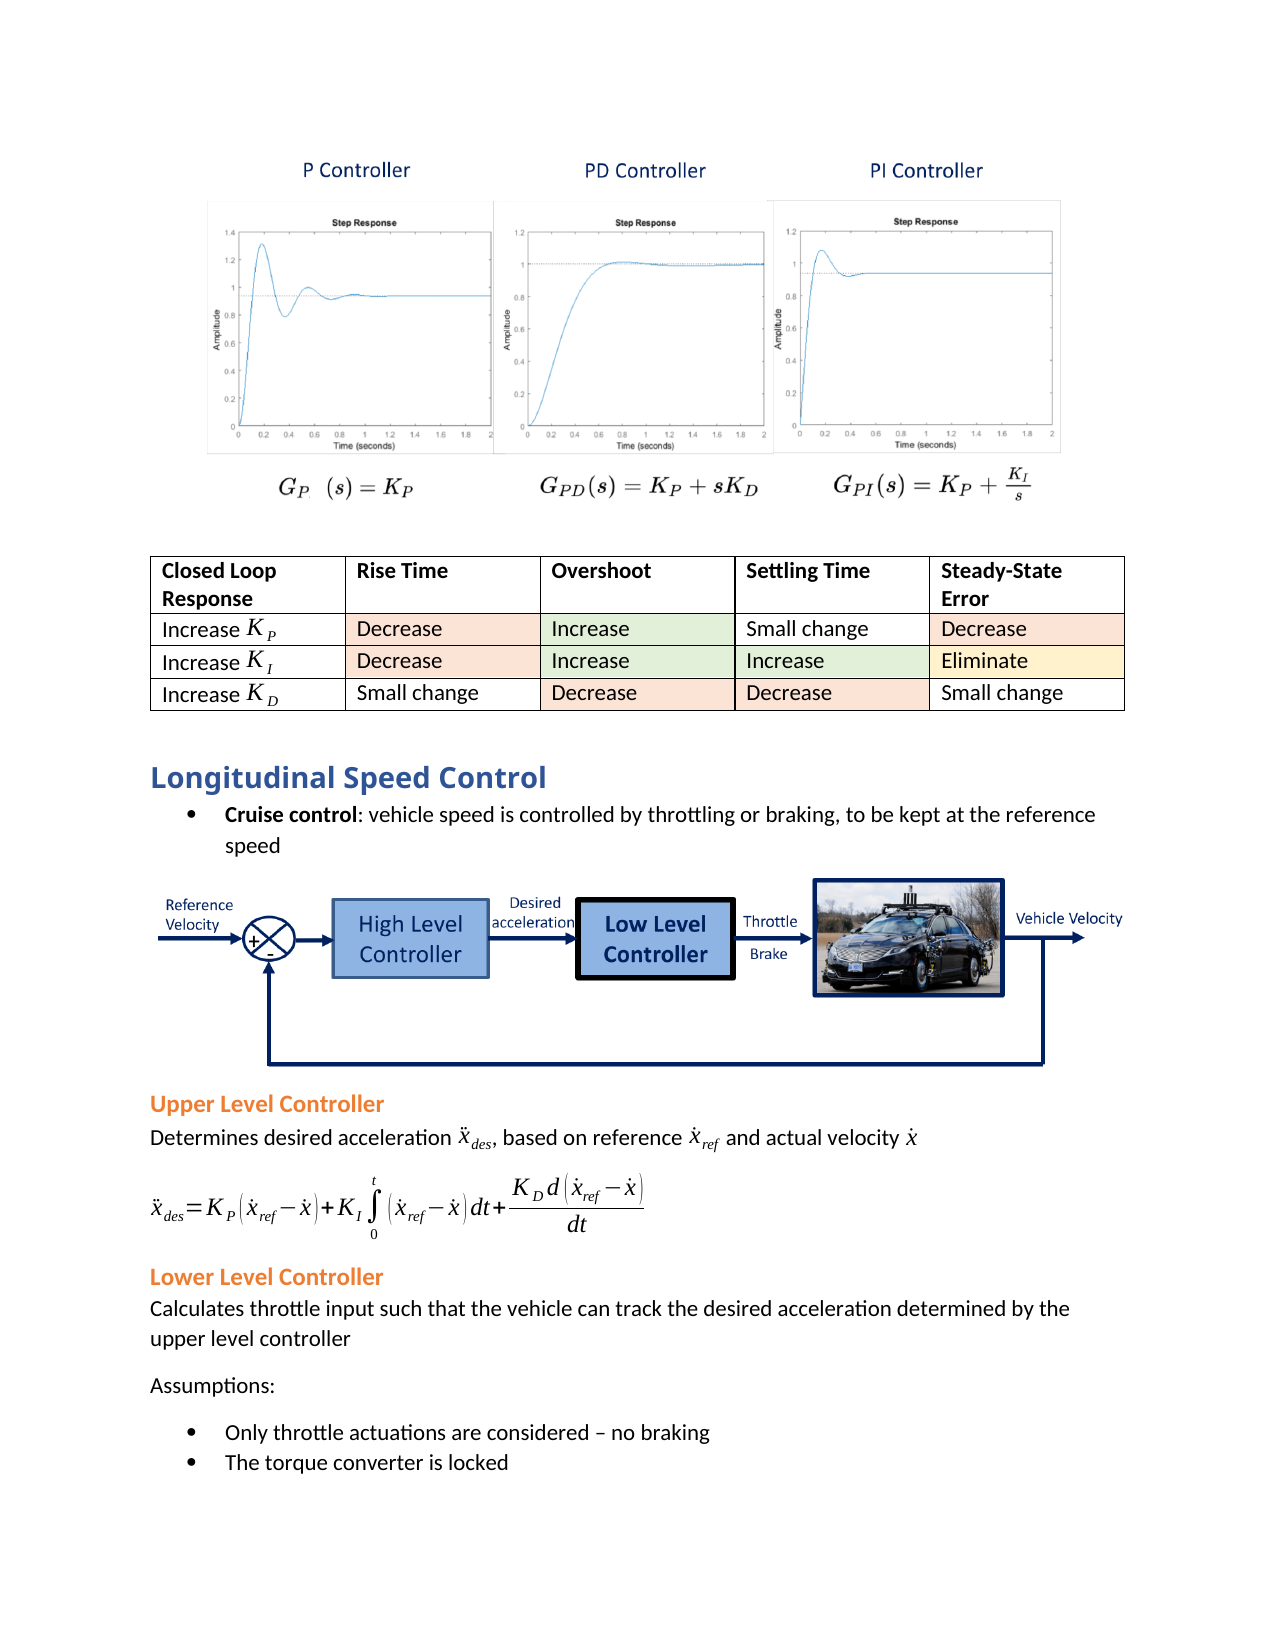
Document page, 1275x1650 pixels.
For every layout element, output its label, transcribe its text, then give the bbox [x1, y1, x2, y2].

table_cell Eliminate [930, 646, 1124, 677]
table_cell Small change [346, 679, 540, 710]
table_cell Small change [930, 679, 1124, 710]
table_header Closed Loop Response [151, 557, 345, 613]
picture [197, 150, 1078, 537]
subtitle Lower Level Controller [150, 1261, 1125, 1292]
text Determines desired acceleration , based on reference and actual velocity [150, 1121, 1125, 1153]
table_cell Increase [541, 614, 734, 645]
list Only throttle actuations are considered – no braking [187, 1418, 1125, 1446]
table_cell Decrease [541, 679, 734, 710]
table_header Settling Time [736, 557, 929, 613]
list Cruise control: vehicle speed is controlled by throttling or braking, to be kept at the reference speed [187, 801, 1125, 859]
table_cell Small change [736, 614, 929, 645]
table_header Rise Time [346, 557, 540, 613]
subtitle Upper Level Controller [150, 1088, 1125, 1119]
text Assumptions: [150, 1371, 1125, 1399]
table_cell Decrease [930, 614, 1124, 645]
picture [150, 877, 1125, 1070]
table_cell Increase [541, 646, 734, 677]
table_cell Decrease [736, 679, 929, 710]
table_header Steady-State Error [930, 557, 1124, 613]
table_cell Increase [151, 646, 345, 677]
table_cell Decrease [346, 646, 540, 677]
list The torque converter is locked [187, 1448, 1125, 1476]
table_cell Increase [151, 614, 345, 645]
table_cell Decrease [346, 614, 540, 645]
text Calculates throttle input such that the vehicle can track the desired acceleration determined by the upper level controller [150, 1294, 1125, 1352]
table_header Overshoot [541, 557, 734, 613]
table_cell Increase [736, 646, 929, 677]
subtitle Longitudinal Speed Control [150, 758, 1125, 797]
table_cell Increase [151, 679, 345, 710]
